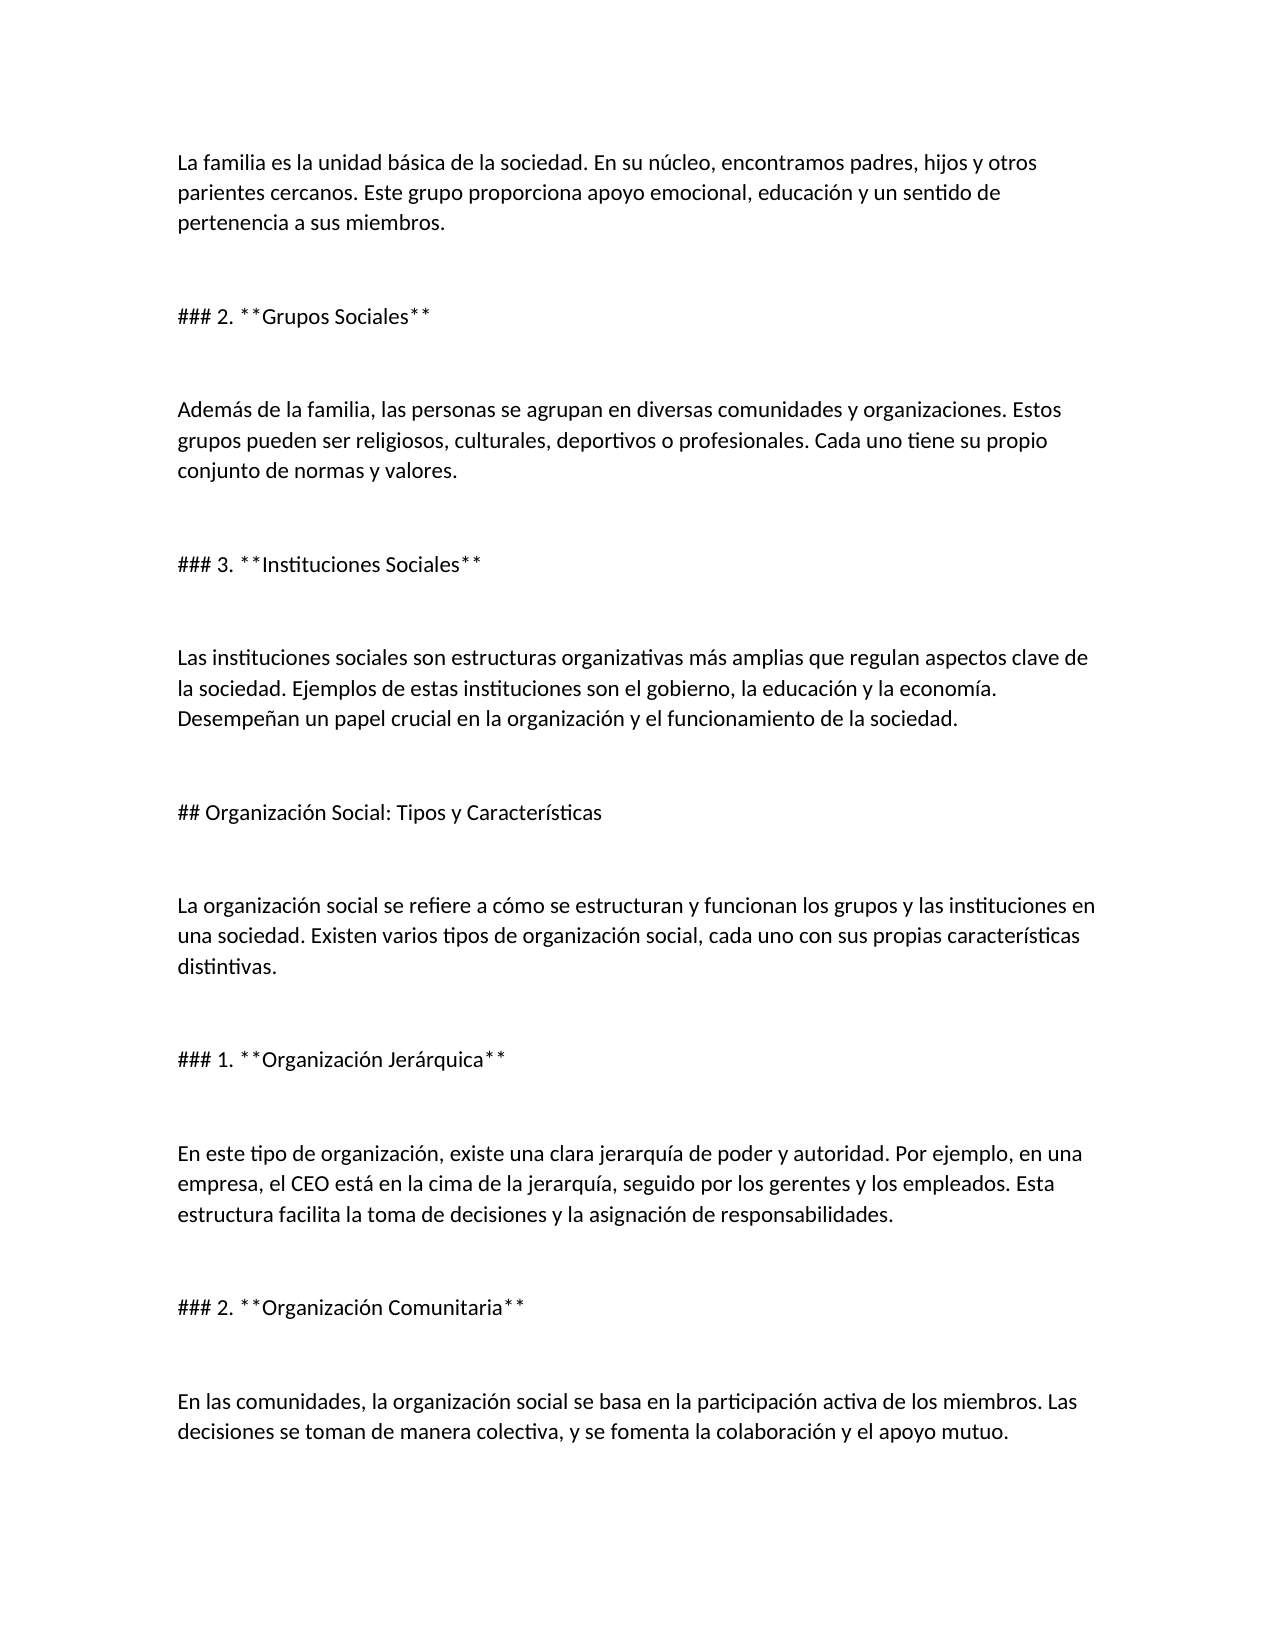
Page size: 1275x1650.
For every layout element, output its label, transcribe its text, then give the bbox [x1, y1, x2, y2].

text ### 1. **Organización Jerárquica** [177, 1046, 1098, 1073]
text Las instituciones sociales son estructuras organizativas más amplias que regulan aspectos clave de la sociedad. Ejemplos de estas instituciones son el gobierno, la educación y la economía. Desempeñan un papel crucial en la organización y el funcionamiento de la sociedad. [177, 643, 1098, 732]
text ### 2. **Grupos Sociales** [177, 302, 1098, 330]
text En las comunidades, la organización social se basa en la participación activa de los miembros. Las decisiones se toman de manera colectiva, y se fomenta la colaboración y el apoyo mutuo. [177, 1387, 1098, 1445]
text La familia es la unidad básica de la sociedad. En su núcleo, encontramos padres, hijos y otros parientes cercanos. Este grupo proporciona apoyo emocional, educación y un sentido de pertenencia a sus miembros. [177, 148, 1098, 236]
text Además de la familia, las personas se agrupan en diversas comunidades y organizaciones. Estos grupos pueden ser religiosos, culturales, deportivos o profesionales. Cada uno tiene su propio conjunto de normas y valores. [177, 396, 1098, 484]
text La organización social se refiere a cómo se estructuran y funcionan los grupos y las instituciones en una sociedad. Existen varios tipos de organización social, cada uno con sus propias características distintivas. [177, 891, 1098, 980]
text ## Organización Social: Tipos y Características [177, 798, 1098, 826]
text En este tipo de organización, existe una clara jerarquía de poder y autoridad. Por ejemplo, en una empresa, el CEO está en la cima de la jerarquía, seguido por los gerentes y los empleados. Esta estructura facilita la toma de decisiones y la asignación de responsabilidades. [177, 1139, 1098, 1228]
text ### 2. **Organización Comunitaria** [177, 1293, 1098, 1321]
text ### 3. **Instituciones Sociales** [177, 550, 1098, 578]
